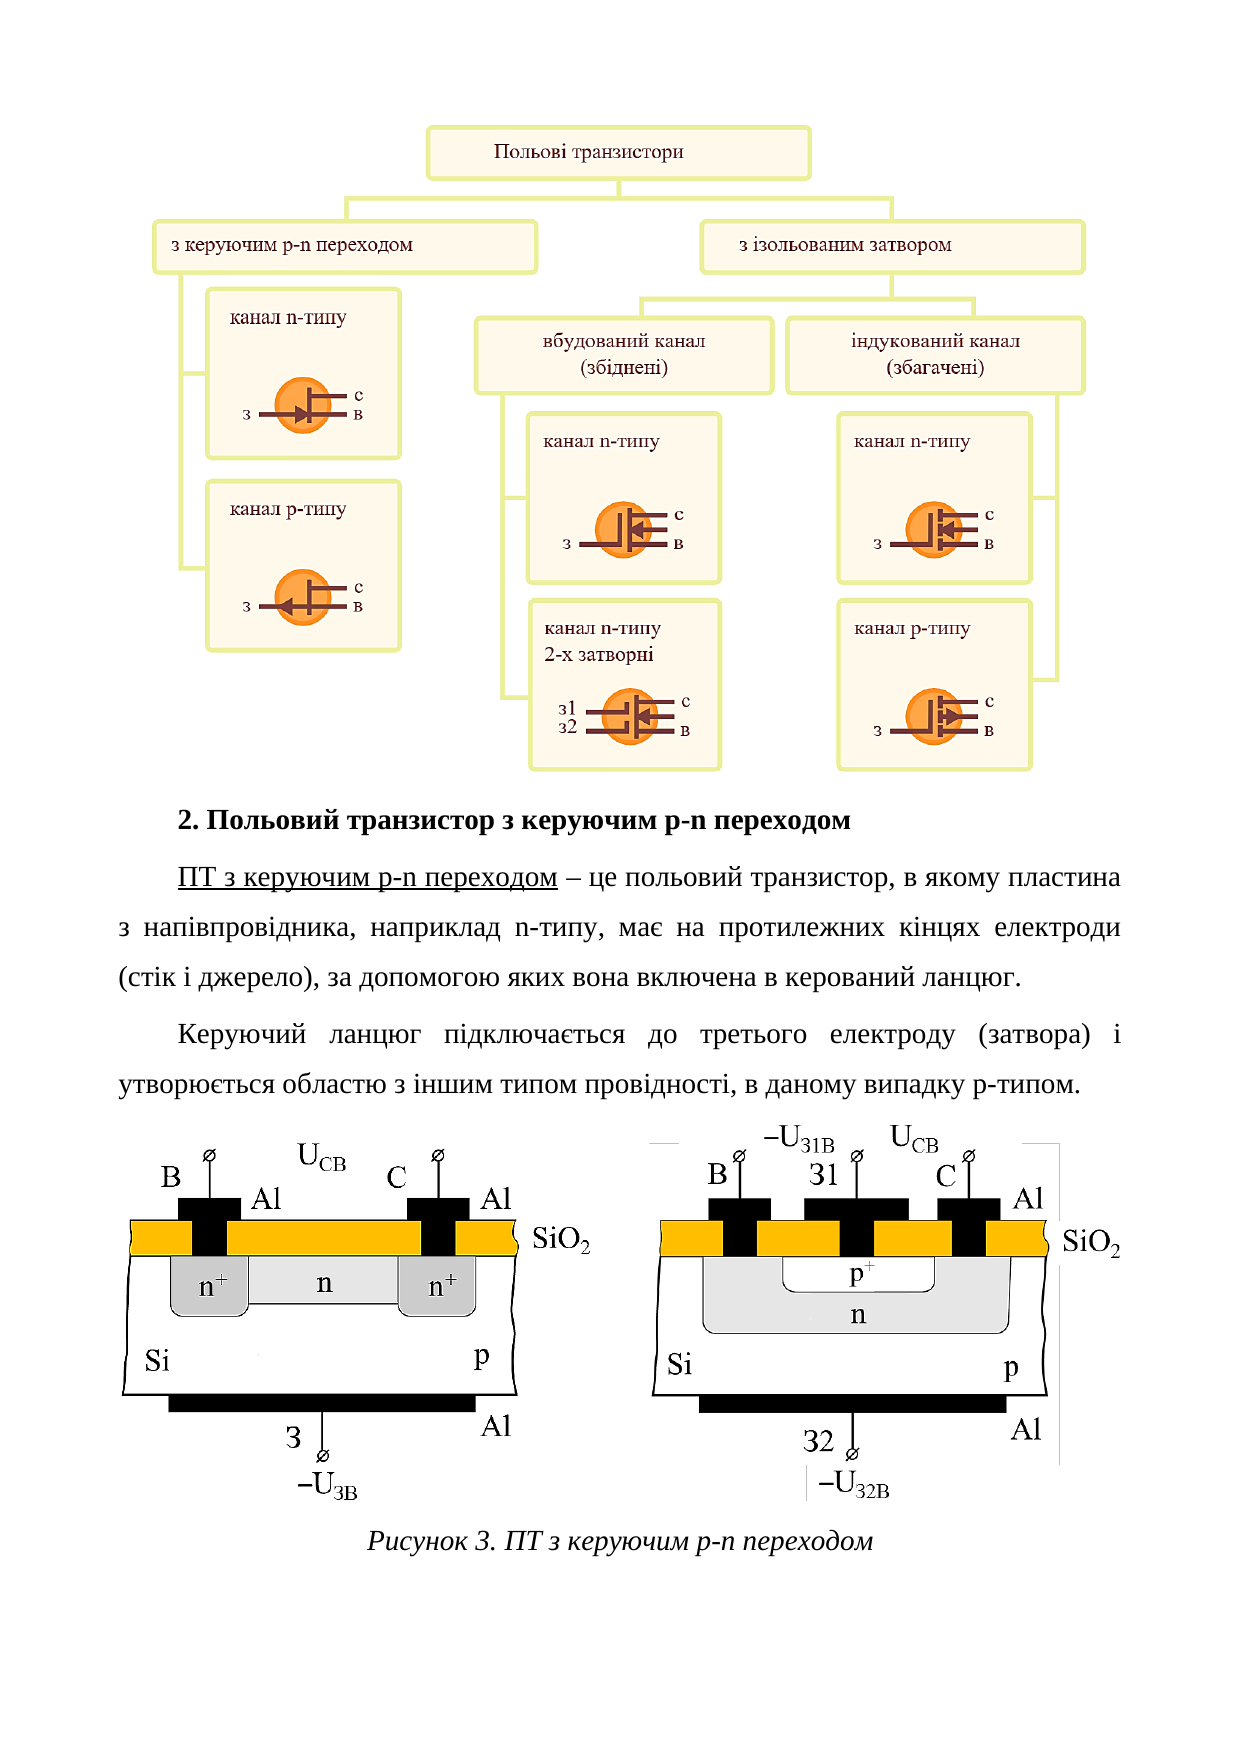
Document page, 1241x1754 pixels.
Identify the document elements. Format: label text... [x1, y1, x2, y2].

text 2. Польовий транзистор з керуючим р-n переходом [118, 802, 1122, 836]
picture [118, 1137, 591, 1501]
picture [148, 118, 1092, 776]
text ПТ з керуючим р-n переходом – це польовий транзистор, в якому пластина з напівпровідника, наприклад n-типу, має на протилежних кінцях електроди (стік і джерело), за допомогою яких вона включена в керований ланцюг. [118, 859, 1122, 993]
text Рисунок 3. ПТ з керуючим p-n переходом [118, 1523, 1122, 1557]
picture [649, 1122, 1122, 1501]
text Керуючий ланцюг підключається до третього електроду (затвора) і утворюється областю з іншим типом провідності, в даному випадку р-типом. [118, 1016, 1122, 1100]
